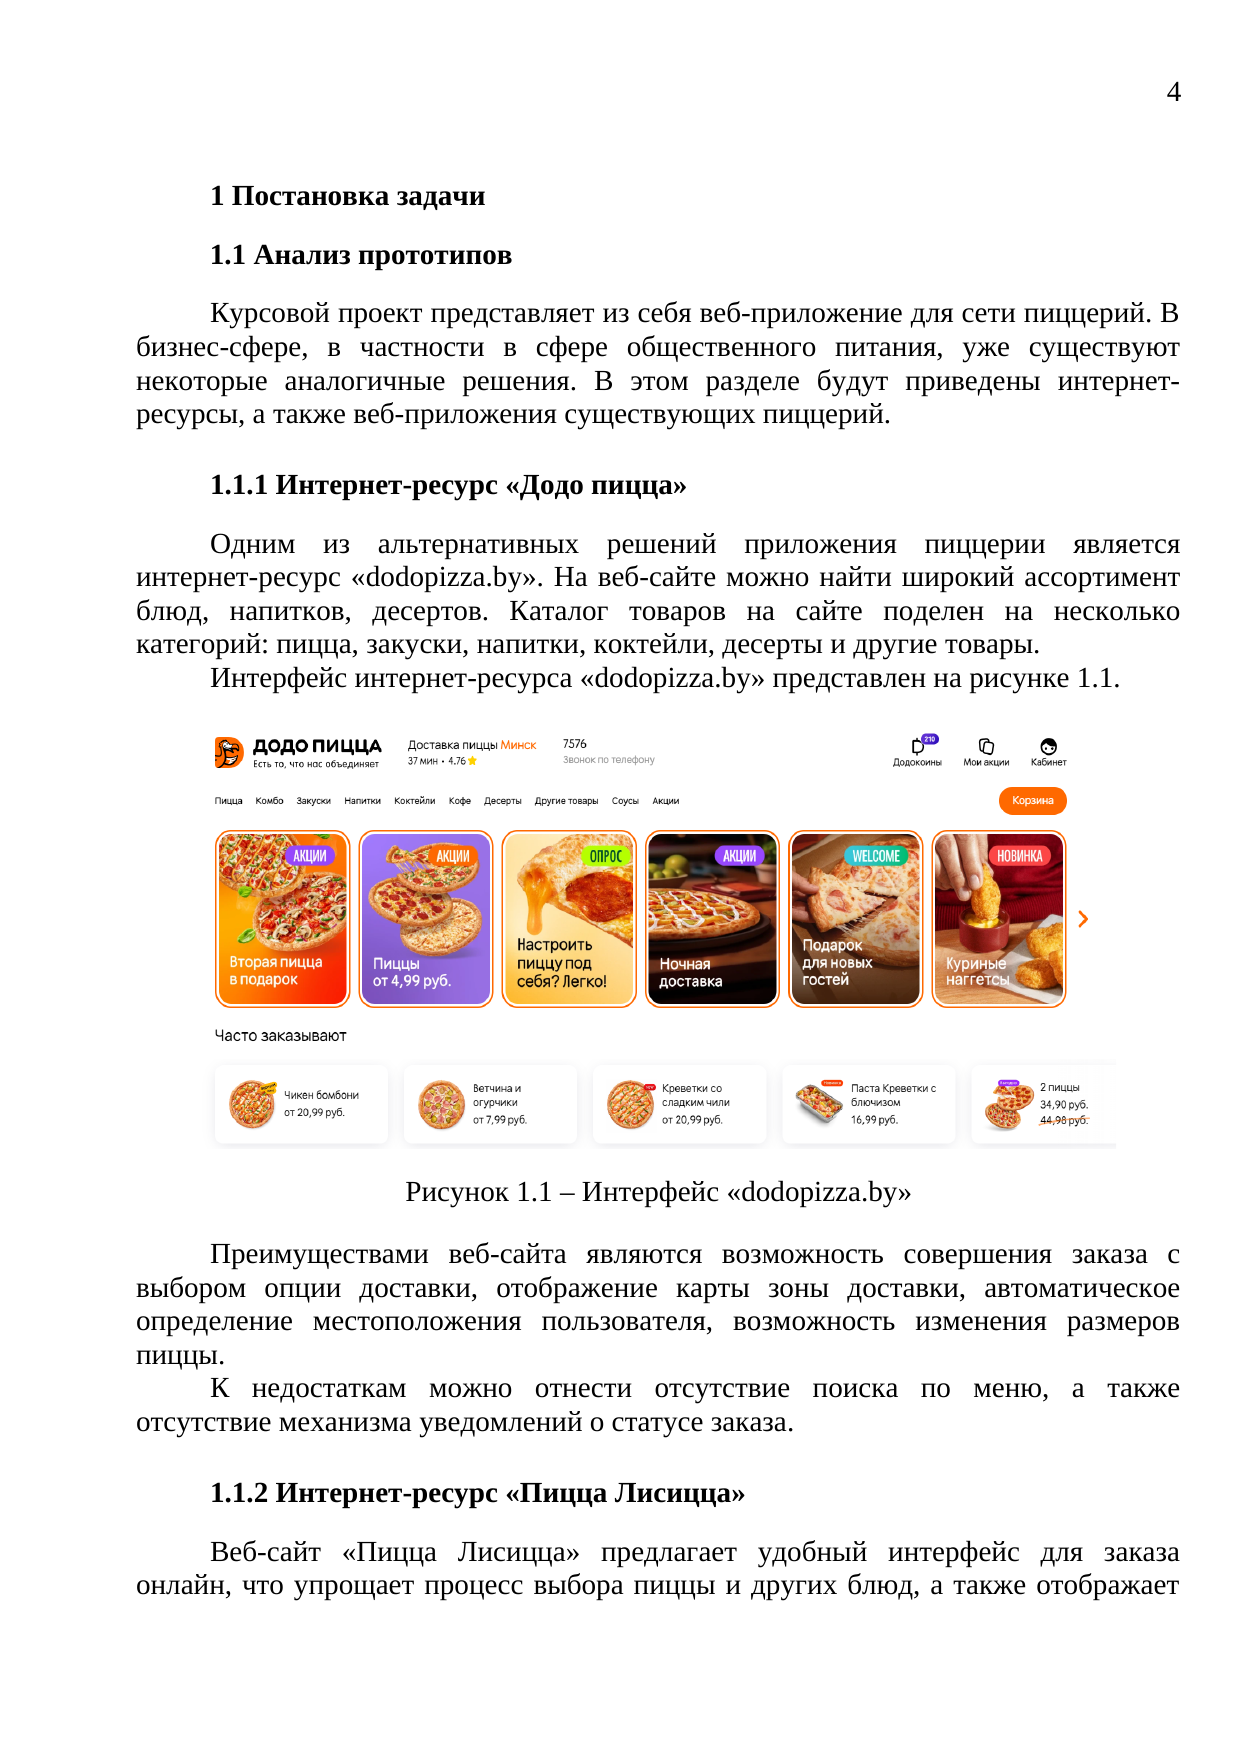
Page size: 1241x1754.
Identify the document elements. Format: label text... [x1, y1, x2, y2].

text Преимуществами веб-сайта являются возможность совершения заказа с выбором опции доставки, отображение карты зоны доставки, автоматическое определение местоположения пользователя, возможность изменения размеров пиццы. [136, 1236, 1181, 1371]
list Анализ прототипов [209, 237, 1181, 271]
text Одним из альтернативных решений приложения пиццерии является интернет-ресурс «dodopizza.by». На веб-сайте можно найти широкий ассортимент блюд, напитков, десертов. Каталог товаров на сайте поделен на несколько категорий: пицца, закуски, напитки, коктейли, десерты и другие товары. [136, 526, 1181, 660]
text Курсовой проект представляет из себя веб-приложение для сети пиццерий. В бизнес-сфере, в частности в сфере общественного питания, уже существуют некоторые аналогичные решения. В этом разделе будут приведены интернет-ресурсы, а также веб-приложения существующих пиццерий. [136, 296, 1181, 430]
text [136, 1534, 1181, 1601]
subtitle Интернет-ресурс «Додо пицца» [210, 467, 1181, 501]
subtitle Интернет-ресурс «Пицца Лисицца» [210, 1475, 1181, 1509]
text Интерфейс интернет-ресурса «dodopizza.by» представлен на рисунке 1.1. [136, 660, 1181, 693]
picture [201, 722, 1117, 1149]
text Рисунок 1.1 – Интерфейс «dodopizza.by» [136, 1174, 1181, 1207]
text К недостаткам можно отнести отсутствие поиска по меню, а также отсутствие механизма уведомлений о статусе заказа. [136, 1371, 1181, 1438]
subtitle 1 Постановка задачи [136, 178, 1181, 212]
